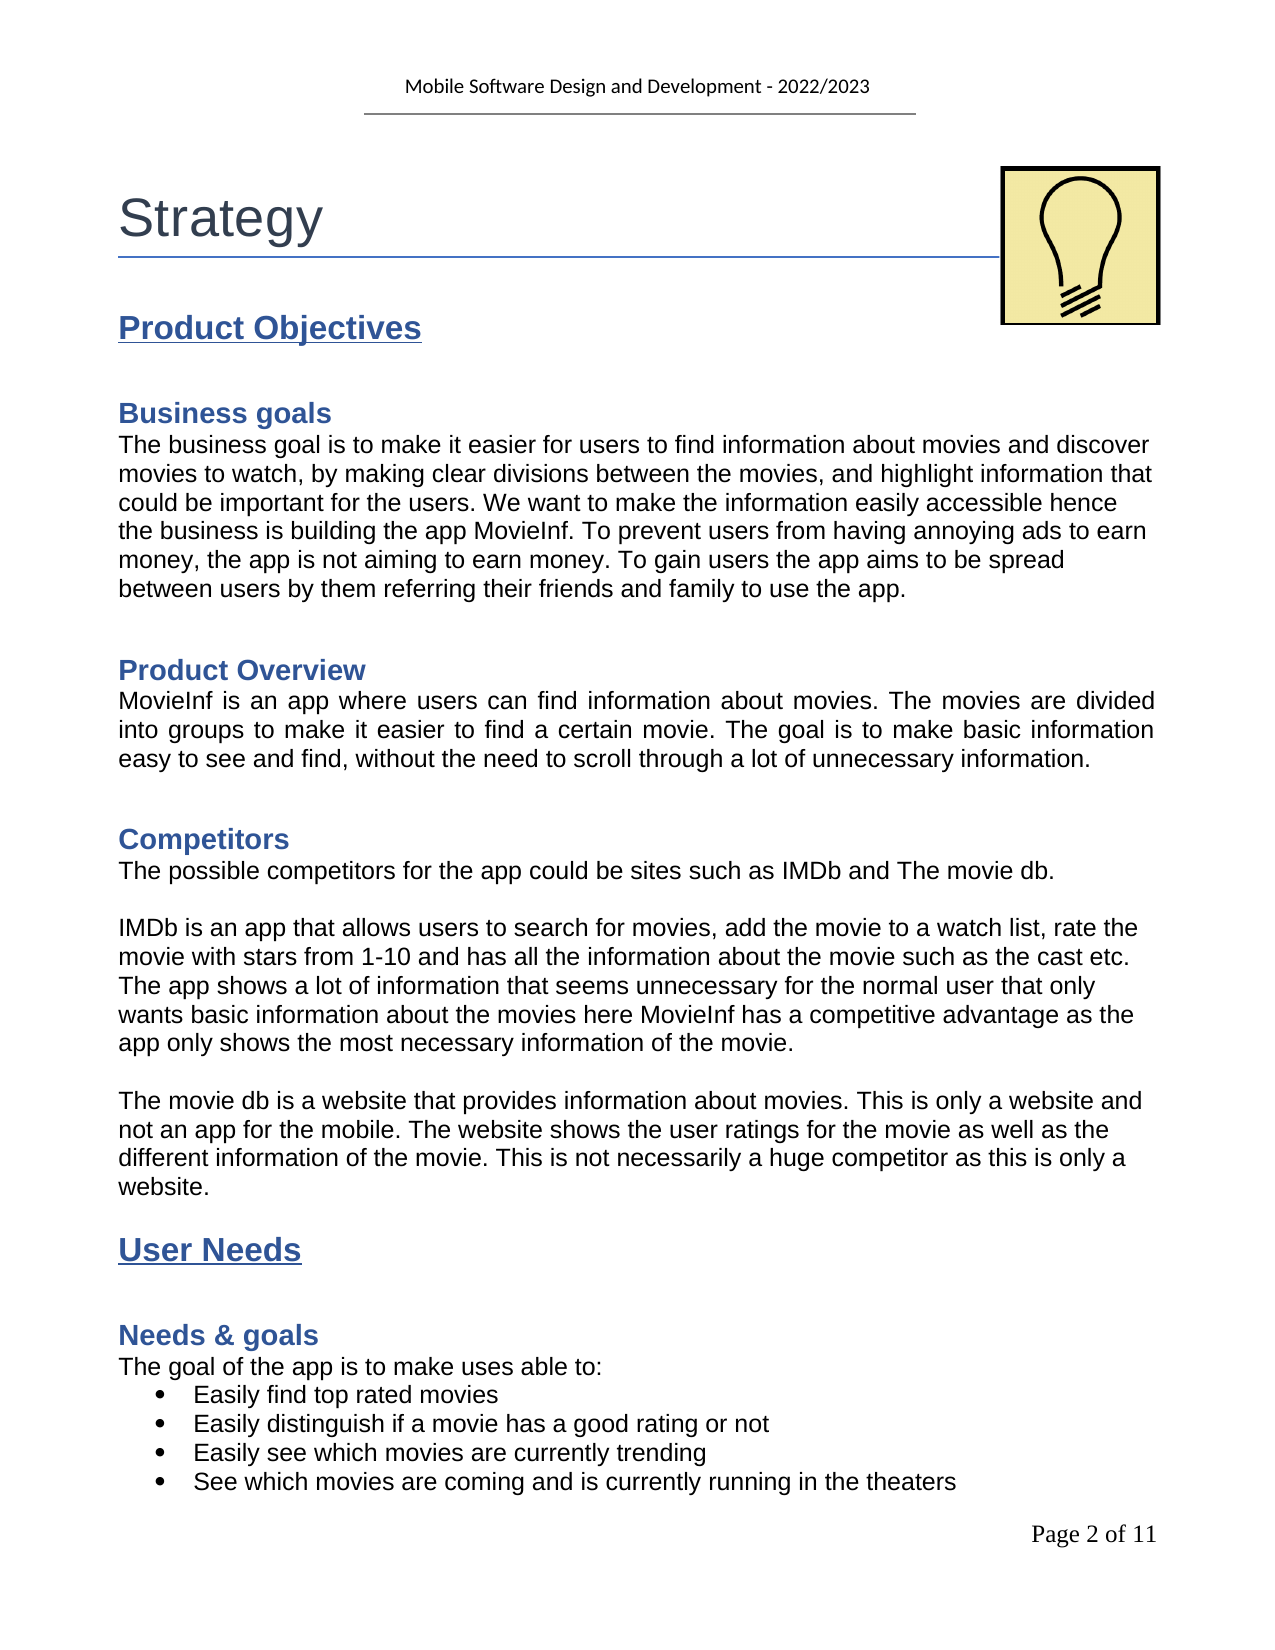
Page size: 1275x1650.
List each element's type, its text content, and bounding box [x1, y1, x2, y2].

text The movie db is a website that provides information about movies. This is only a website and not an app for the mobile. The website shows the user ratings for the movie as well as the different information of the movie. This is not necessarily a huge competitor as this is only a website. [118, 1086, 1157, 1201]
subtitle Business goals [118, 397, 1157, 430]
list Easily see which movies are currently trending [156, 1438, 1157, 1467]
list Easily distinguish if a movie has a good rating or not [156, 1409, 1157, 1438]
title Strategy [118, 185, 999, 256]
subtitle Product Objectives [118, 308, 1157, 347]
text The possible competitors for the app could be sites such as IMDb and The movie db. [118, 856, 1157, 885]
text User Needs [118, 1230, 1157, 1268]
text Needs & goals [118, 1318, 1157, 1352]
picture [999, 165, 1162, 325]
subtitle Competitors [118, 822, 1157, 856]
text The goal of the app is to make uses able to: [118, 1352, 1157, 1380]
list Easily find top rated movies [156, 1380, 1157, 1409]
text MovieInf is an app where users can find information about movies. The movies are divided into groups to make it easier to find a certain movie. The goal is to make basic information easy to see and find, without the need to scroll through a lot of unnecessary information. [118, 686, 1157, 772]
text The business goal is to make it easier for users to find information about movies and discover movies to watch, by making clear divisions between the movies, and highlight information that could be important for the users. We want to make the information easily accessible hence the business is building the app MovieInf. To prevent users from having annoying ads to earn money, the app is not aiming to earn money. To gain users the app aims to be spread between users by them referring their friends and family to use the app. [118, 430, 1157, 603]
subtitle Product Overview [118, 653, 1157, 686]
text IMDb is an app that allows users to search for movies, add the movie to a watch list, rate the movie with stars from 1-10 and has all the information about the movie such as the cast etc. The app shows a lot of information that seems unnecessary for the normal user that only wants basic information about the movies here MovieInf has a competitive advantage as the app only shows the most necessary information of the movie. [118, 913, 1157, 1057]
list See which movies are coming and is currently running in the theaters [156, 1467, 1157, 1496]
